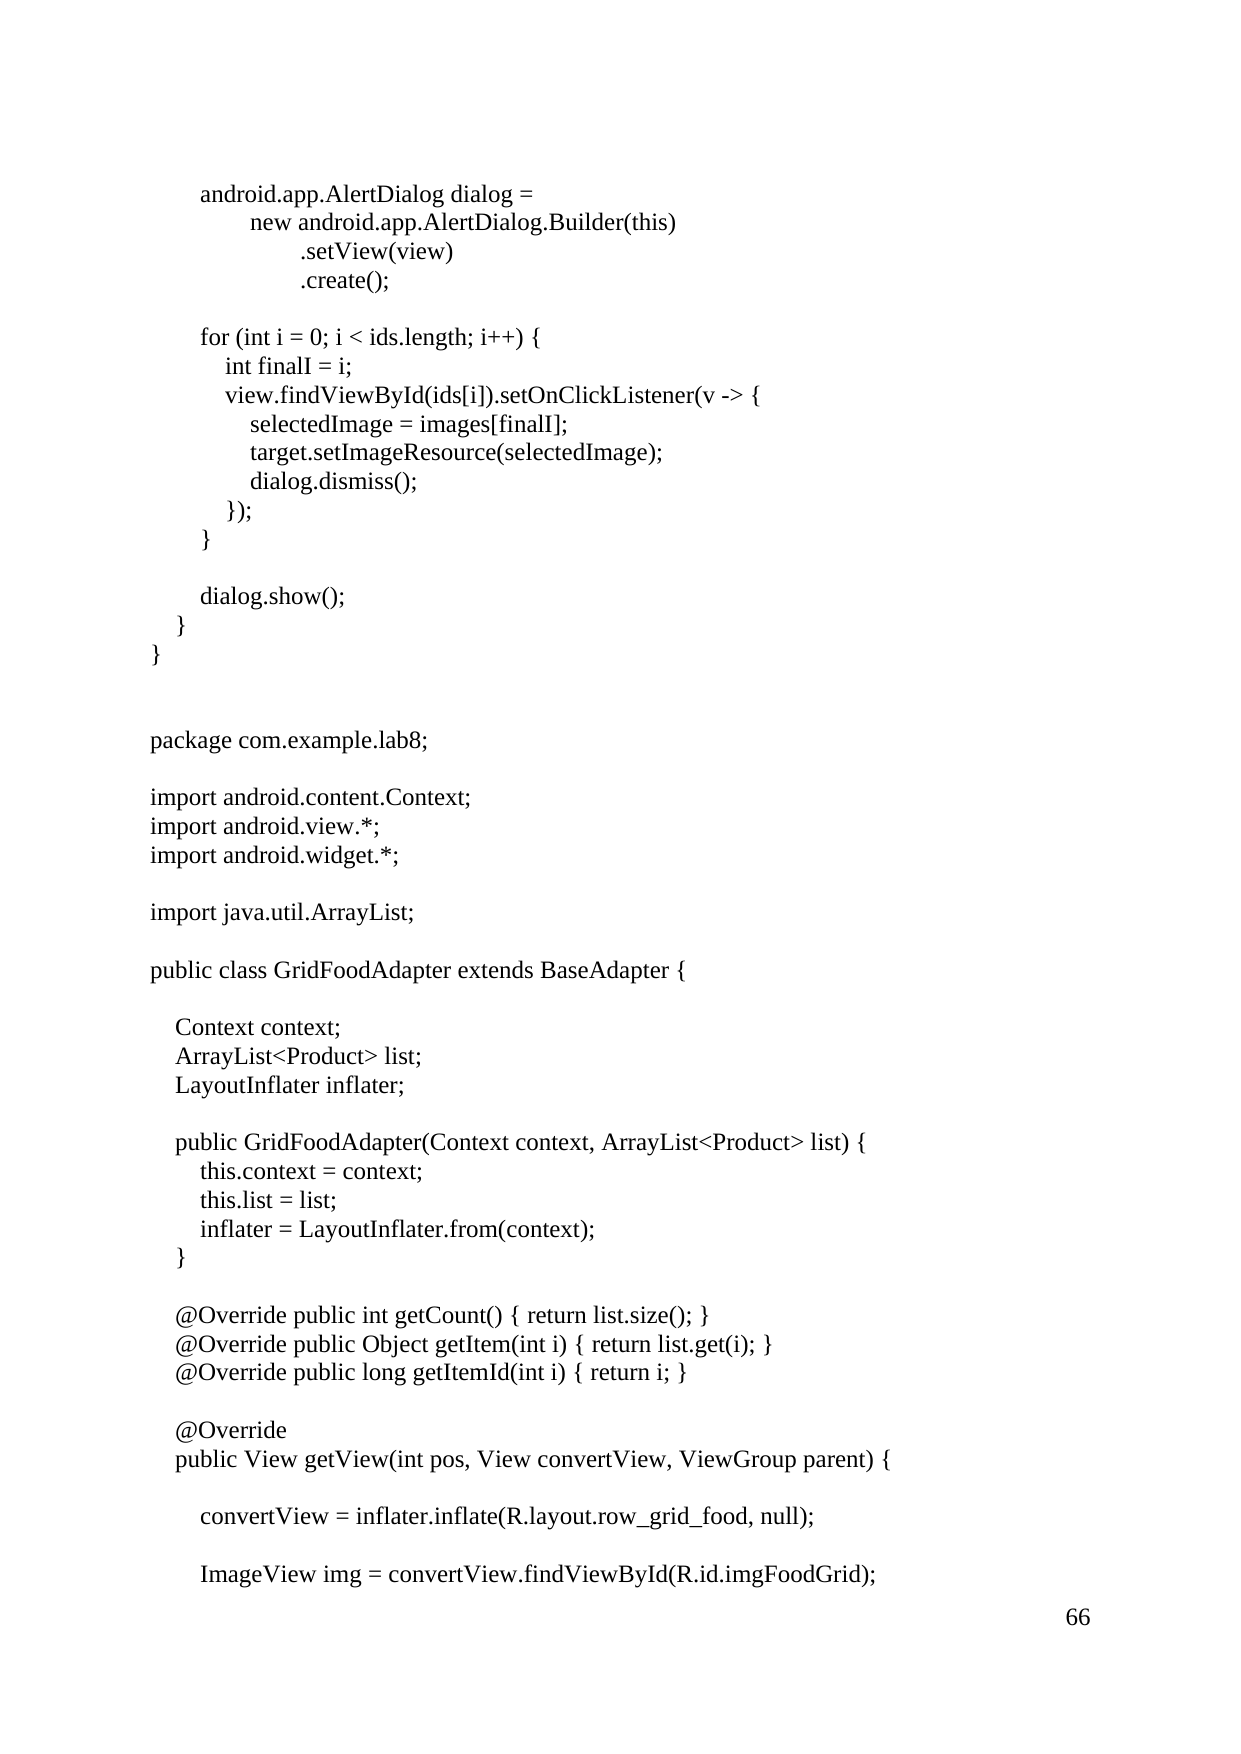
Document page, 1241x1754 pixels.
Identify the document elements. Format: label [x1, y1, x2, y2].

text [150, 150, 1090, 667]
text [150, 725, 1090, 1587]
